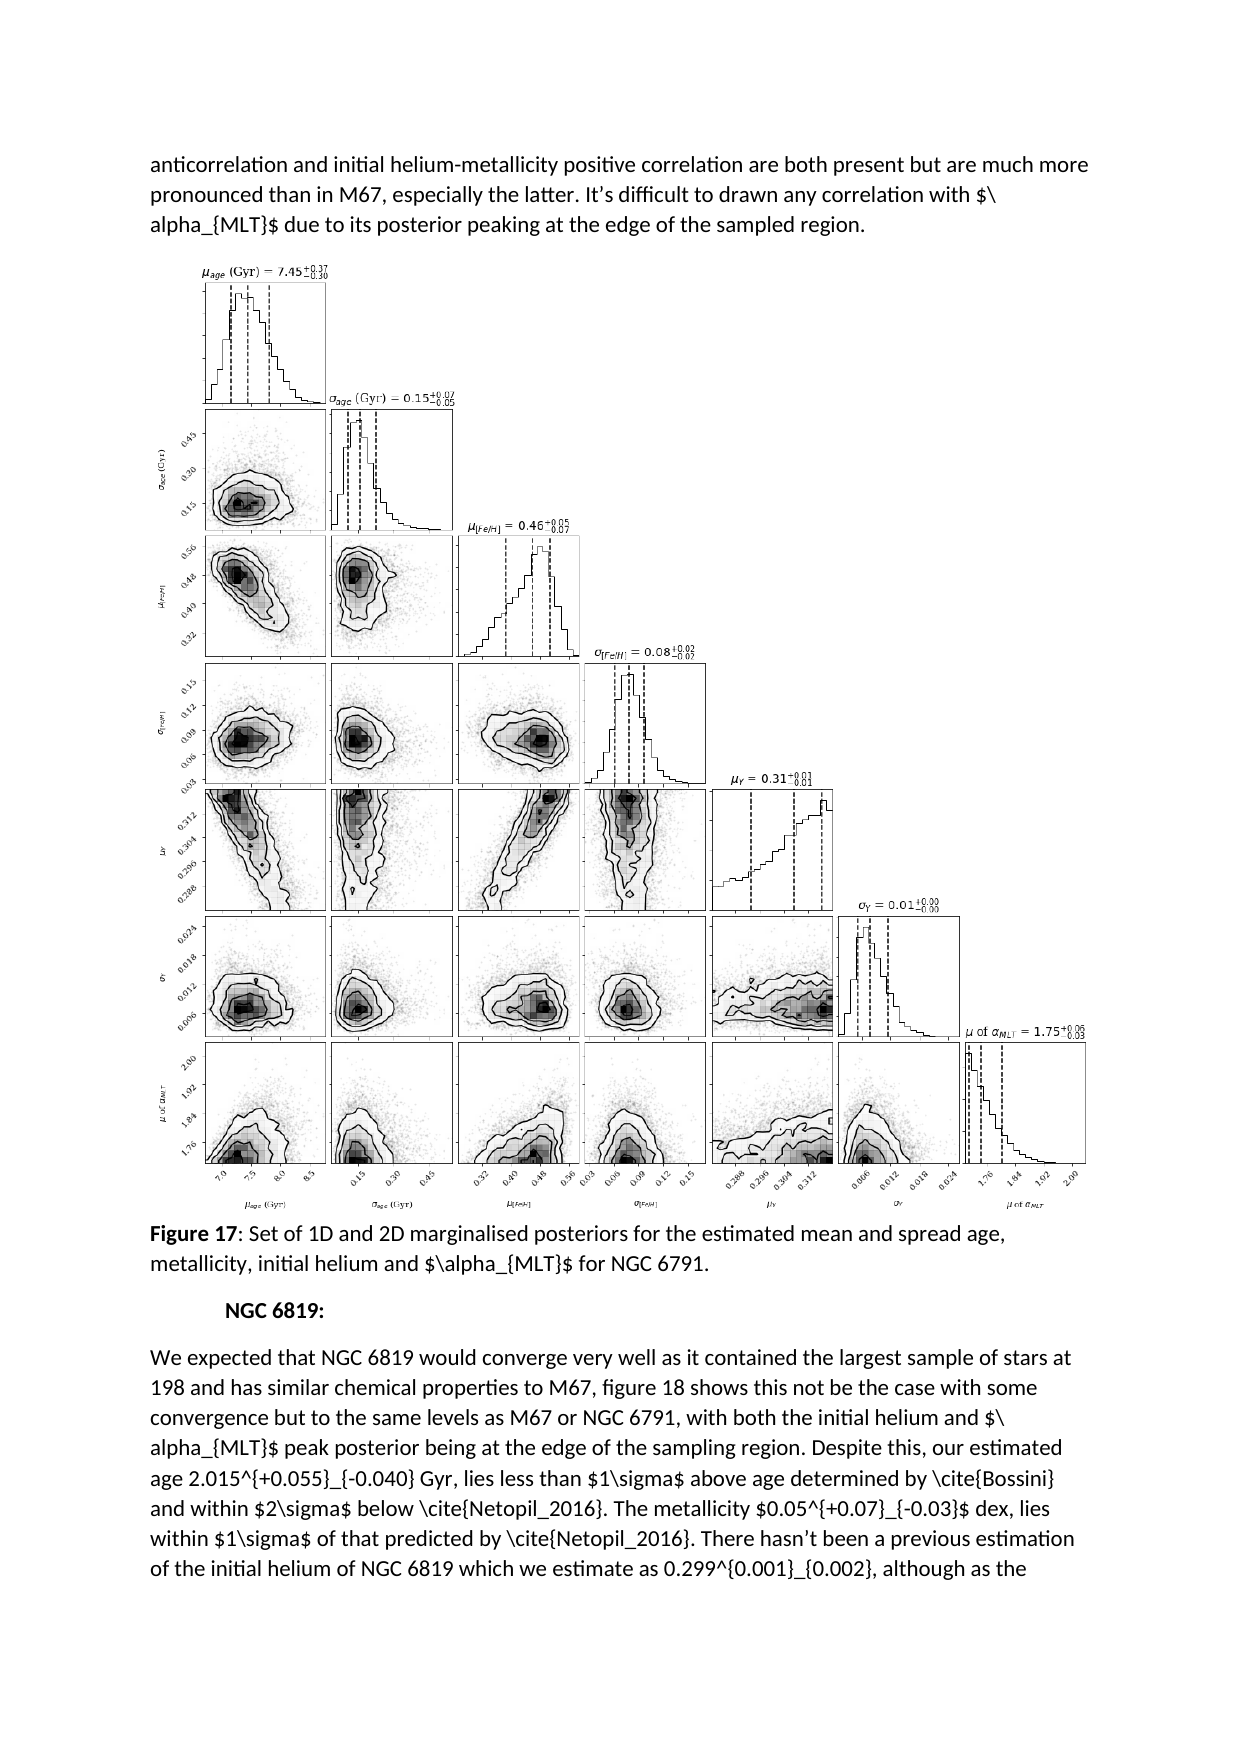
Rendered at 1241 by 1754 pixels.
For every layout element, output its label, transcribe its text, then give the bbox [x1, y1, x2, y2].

picture [150, 257, 1091, 1217]
text Figure 17: Set of 1D and 2D marginalised posteriors for the estimated mean and spread age, metallicity, initial helium and $\alpha_{MLT}$ for NGC 6791. [150, 1217, 1090, 1277]
text NGC 6819: [150, 1296, 1090, 1324]
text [150, 1343, 1090, 1582]
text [150, 150, 1090, 238]
